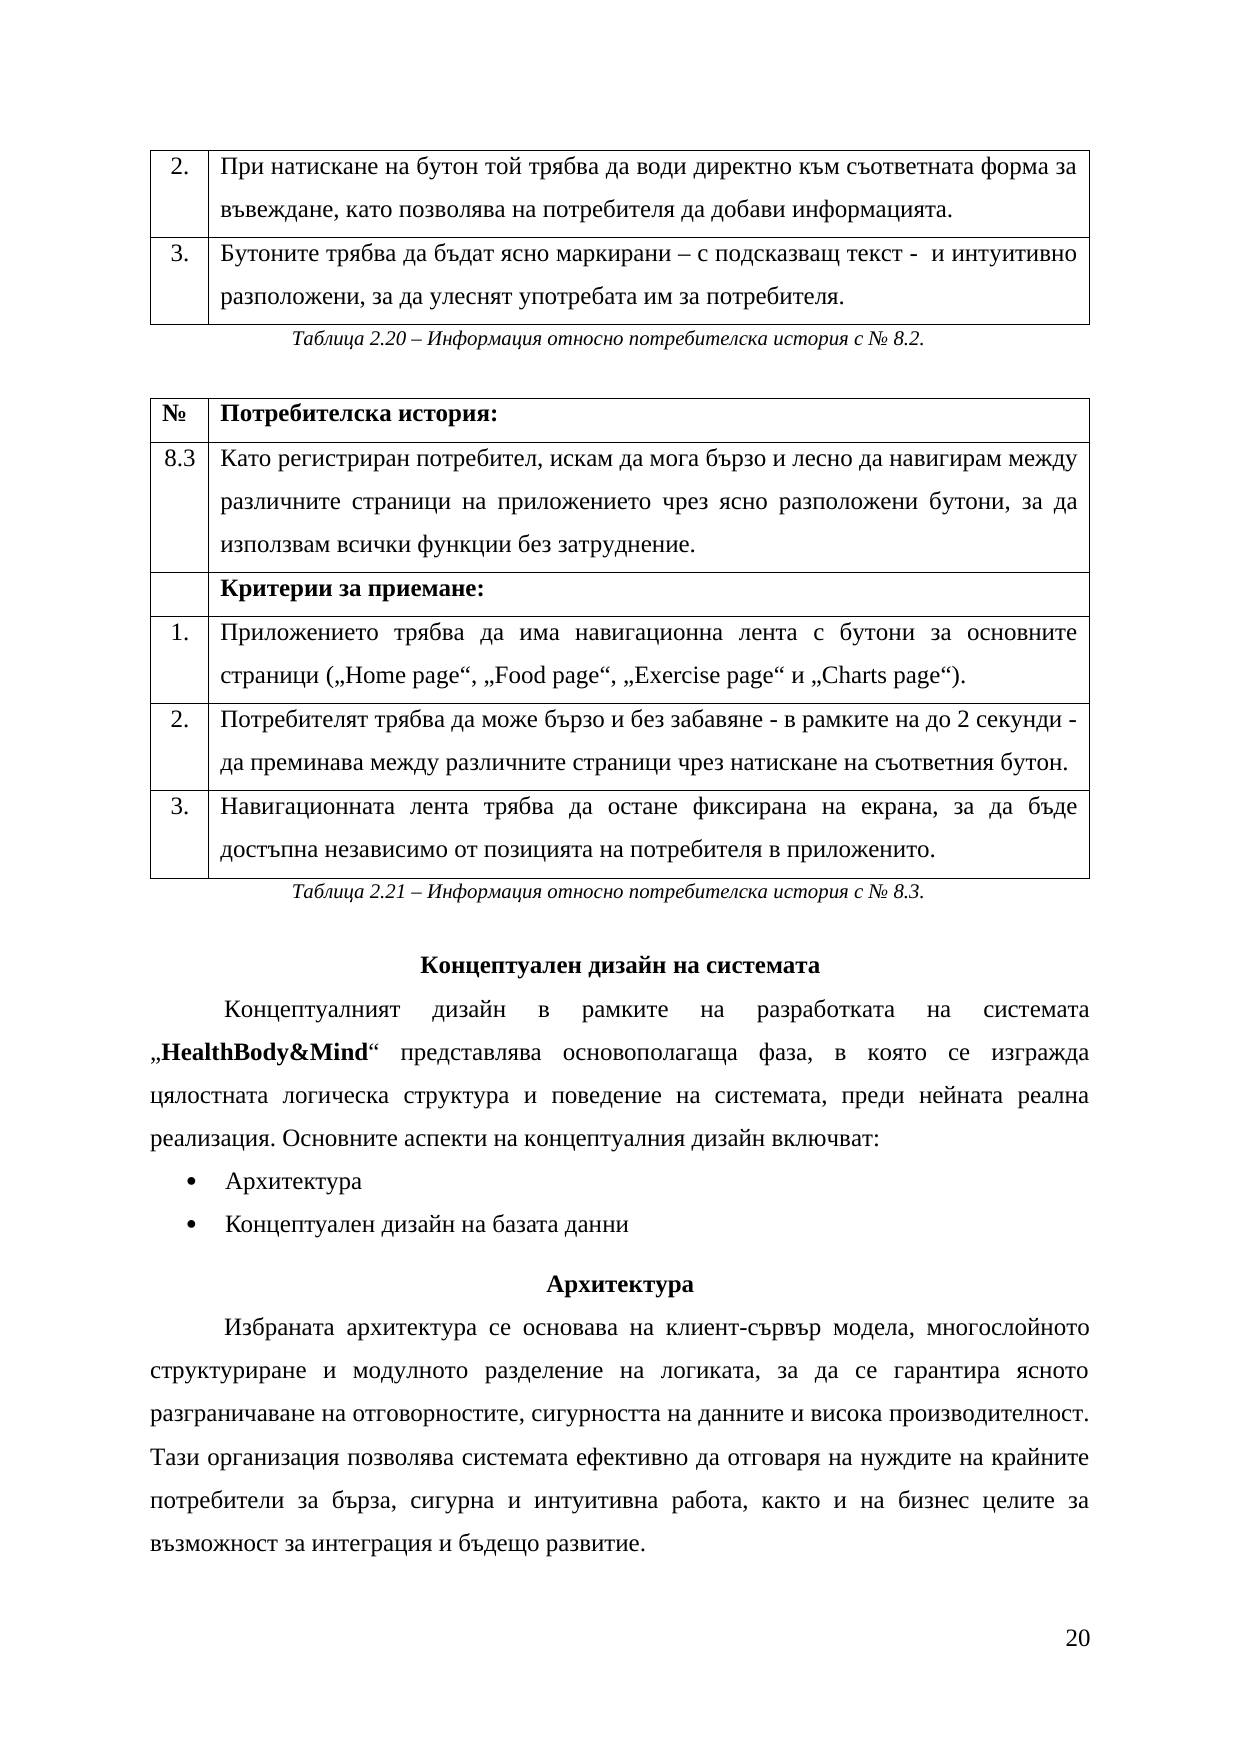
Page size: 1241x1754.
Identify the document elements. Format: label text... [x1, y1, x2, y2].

text Таблица 2.21 – Информация относно потребителска история с № 8.3. [150, 879, 1090, 903]
text Архитектура [150, 1269, 1090, 1298]
table_cell Критерии за приемане: [209, 573, 1089, 616]
text Таблица 2.20 – Информация относно потребителска история с № 8.2. [150, 325, 1090, 349]
text Концептуален дизайн на системата [150, 951, 1090, 979]
table_cell [151, 573, 208, 616]
table_cell 2. [151, 704, 208, 790]
table_cell При натискане на бутон той трябва да води директно към съответната форма за въвеждане, като позволява на потребителя да добави информацията. [209, 151, 1089, 237]
table_cell Бутоните трябва да бъдат ясно маркирани – с подсказващ текст - и интуитивно разположени, за да улеснят употребата им за потребителя. [209, 238, 1089, 324]
table_cell Потребителят трябва да може бързо и без забавяне - в рамките на до 2 секунди - да преминава между различните страници чрез натискане на съответния бутон. [209, 704, 1089, 790]
table_header № [151, 399, 208, 442]
table_cell Приложението трябва да има навигационна лента с бутони за основните страници („Home page“, „Food page“, „Exercise page“ и „Charts page“). [209, 617, 1089, 703]
list Концептуален дизайн на базата данни [187, 1209, 1090, 1238]
table_cell 8.3 [151, 443, 208, 572]
table_cell 1. [151, 617, 208, 703]
table_cell 3. [151, 238, 208, 324]
table_cell Навигационната лента трябва да остане фиксирана на екрана, за да бъде достъпна независимо от позицията на потребителя в приложенито. [209, 791, 1089, 877]
table_cell 3. [151, 791, 208, 877]
table_header Потребителска история: [209, 399, 1089, 442]
table_cell 2. [151, 151, 208, 237]
table_cell Като регистриран потребител, искам да мога бързо и лесно да навигирам между различните страници на приложението чрез ясно разположени бутони, за да използвам всички функции без затруднение. [209, 443, 1089, 572]
list Архитектура [187, 1166, 1090, 1195]
text Концептуалният дизайн в рамките на разработката на системата „HealthBody&Mind“ представлява основополагаща фаза, в която се изгражда цялостната логическа структура и поведение на системата, преди нейната реална реализация. Основните аспекти на концептуалния дизайн включват: [150, 994, 1090, 1152]
text Избраната архитектура се основава на клиент-сървър модела, многослойното структуриране и модулното разделение на логиката, за да се гарантира ясното разграничаване на отговорностите, сигурността на данните и висока производителност. Тази организация позволява системата ефективно да отговаря на нуждите на крайните потребители за бърза, сигурна и интуитивна работа, както и на бизнес целите за възможност за интеграция и бъдещо развитие. [150, 1312, 1090, 1557]
